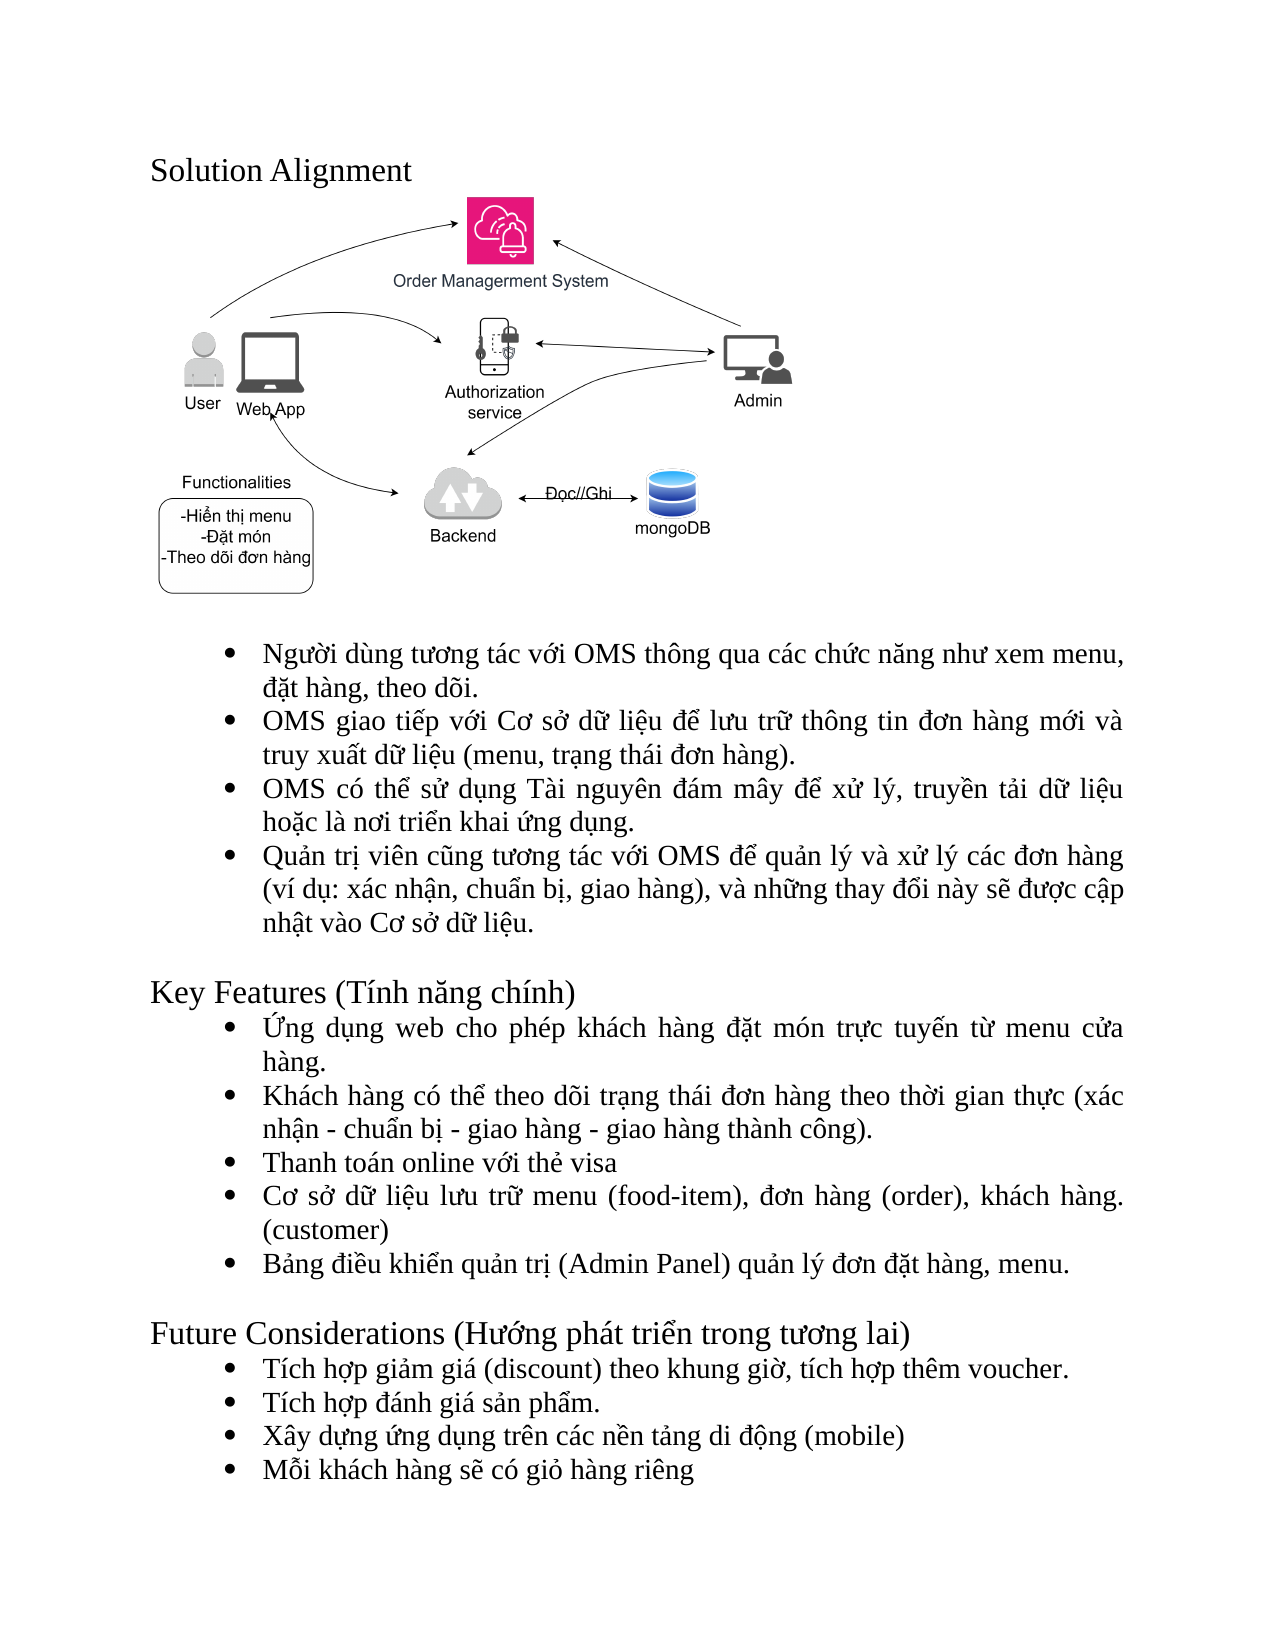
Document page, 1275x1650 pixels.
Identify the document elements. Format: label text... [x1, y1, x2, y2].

text Solution Alignment [150, 150, 1125, 188]
list OMS có thể sử dụng Tài nguyên đám mây để xử lý, truyền tải dữ liệu hoặc là nơi triển khai ứng dụng. [225, 771, 1125, 838]
list Xây dựng ứng dụng trên các nền tảng di động (mobile) [225, 1418, 1125, 1452]
list Mỗi khách hàng sẽ có giỏ hàng riêng [225, 1452, 1125, 1486]
list Tích hợp đánh giá sản phẩm. [225, 1385, 1125, 1418]
list Thanh toán online với thẻ visa [225, 1145, 1125, 1178]
picture [150, 188, 801, 603]
list Cơ sở dữ liệu lưu trữ menu (food-item), đơn hàng (order), khách hàng. (customer) [225, 1178, 1125, 1246]
list Ứng dụng web cho phép khách hàng đặt món trực tuyến từ menu cửa hàng. [225, 1011, 1125, 1078]
list Bảng điều khiển quản trị (Admin Panel) quản lý đơn đặt hàng, menu. [225, 1246, 1125, 1279]
list Tích hợp giảm giá (discount) theo khung giờ, tích hợp thêm voucher. [225, 1351, 1125, 1385]
text Key Features (Tính năng chính) [150, 972, 1125, 1011]
list Quản trị viên cũng tương tác với OMS để quản lý và xử lý các đơn hàng (ví dụ: xác nhận, chuẩn bị, giao hàng), và những thay đổi này sẽ được cập nhật vào Cơ sở dữ liệu. [225, 838, 1125, 939]
list Người dùng tương tác với OMS thông qua các chức năng như xem menu, đặt hàng, theo dõi. [225, 636, 1125, 703]
list Khách hàng có thể theo dõi trạng thái đơn hàng theo thời gian thực (xác nhận - chuẩn bị - giao hàng - giao hàng thành công). [225, 1078, 1125, 1145]
text Future Considerations (Hướng phát triển trong tương lai) [150, 1313, 1125, 1351]
list OMS giao tiếp với Cơ sở dữ liệu để lưu trữ thông tin đơn hàng mới và truy xuất dữ liệu (menu, trạng thái đơn hàng). [225, 703, 1125, 771]
